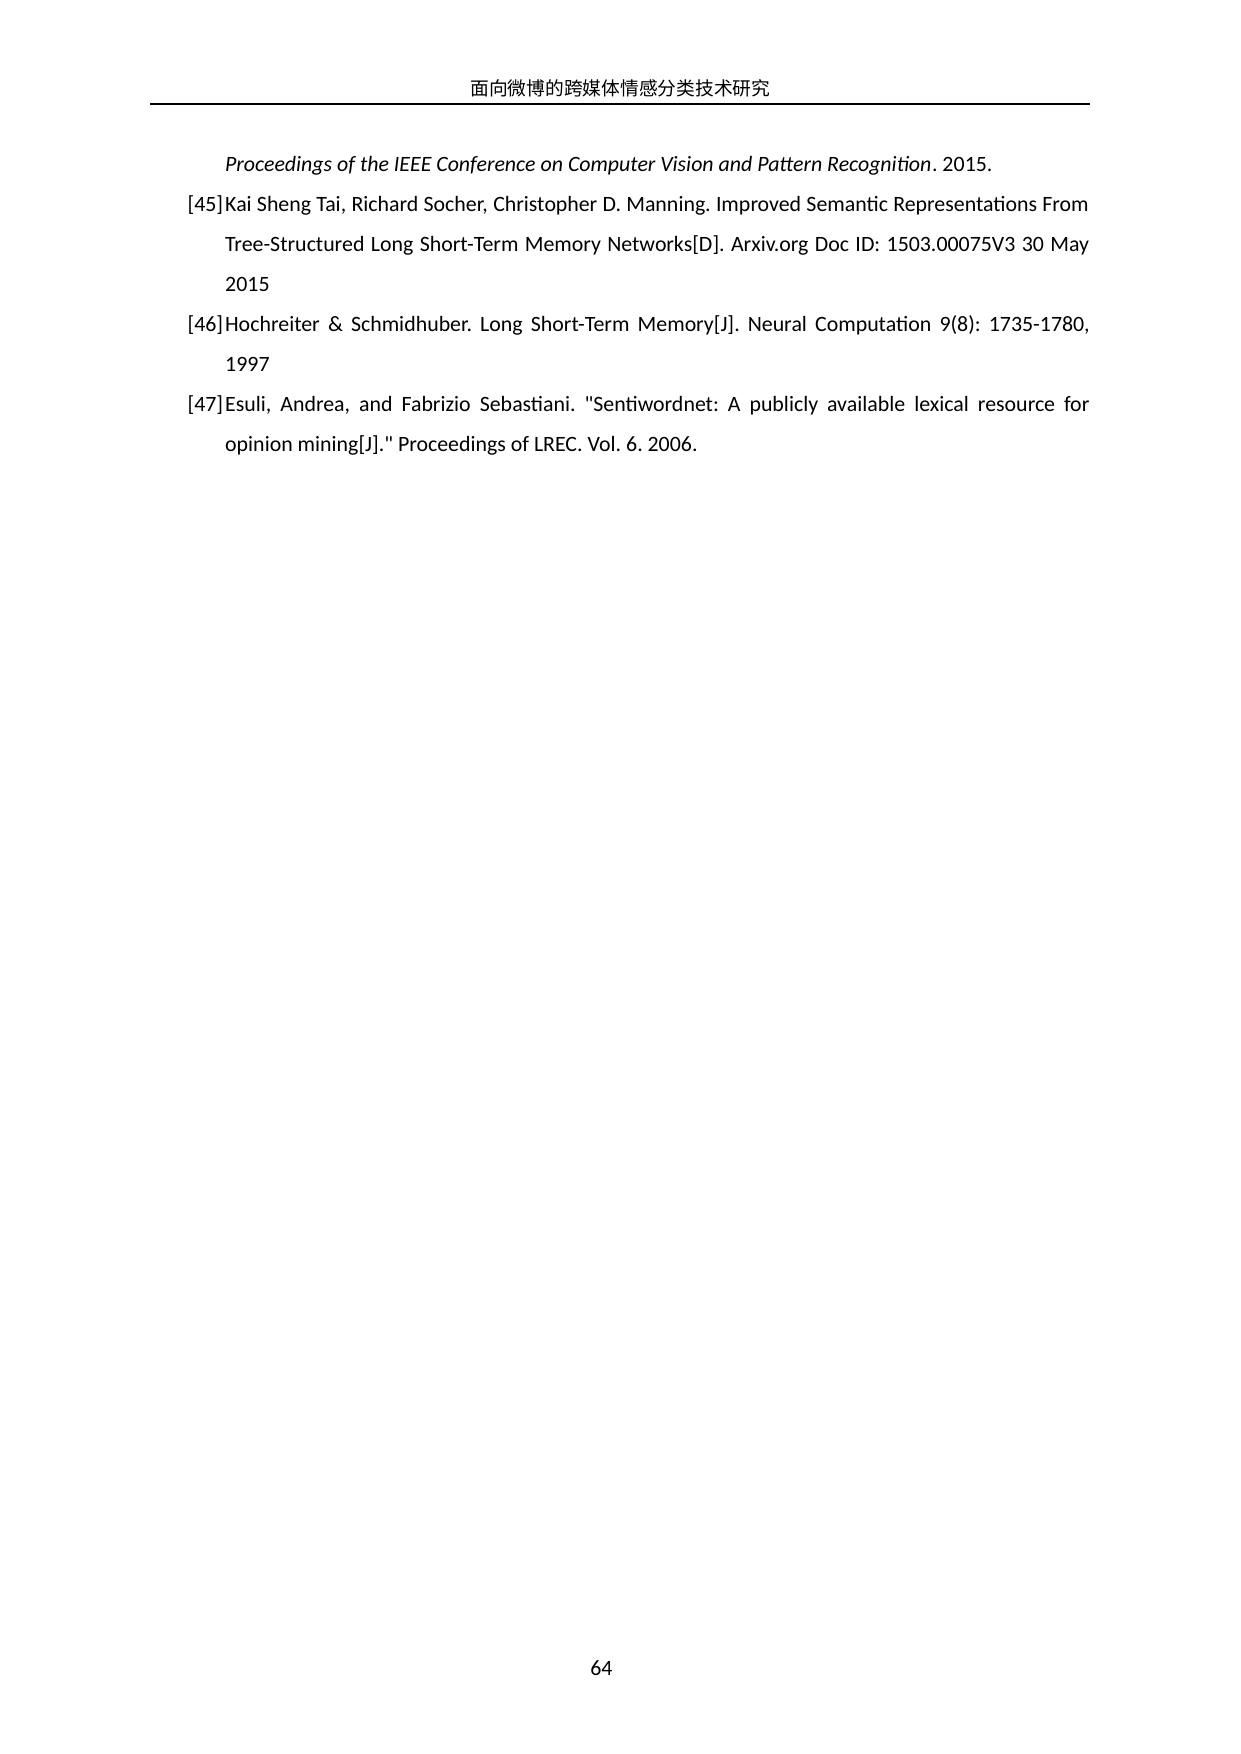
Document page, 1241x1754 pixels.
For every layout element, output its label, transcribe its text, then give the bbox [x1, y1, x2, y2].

list Hochreiter & Schmidhuber. Long Short-Term Memory[J]. Neural Computation 9(8): 1735-1780, 1997 [187, 310, 1090, 377]
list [187, 150, 1090, 177]
list Kai Sheng Tai, Richard Socher, Christopher D. Manning. Improved Semantic Representations From Tree-Structured Long Short-Term Memory Networks[D]. Arxiv.org Doc ID: 1503.00075V3 30 May 2015 [187, 190, 1090, 297]
list Esuli, Andrea, and Fabrizio Sebastiani. "Sentiwordnet: A publicly available lexical resource for opinion mining[J]." Proceedings of LREC. Vol. 6. 2006. [187, 390, 1090, 457]
